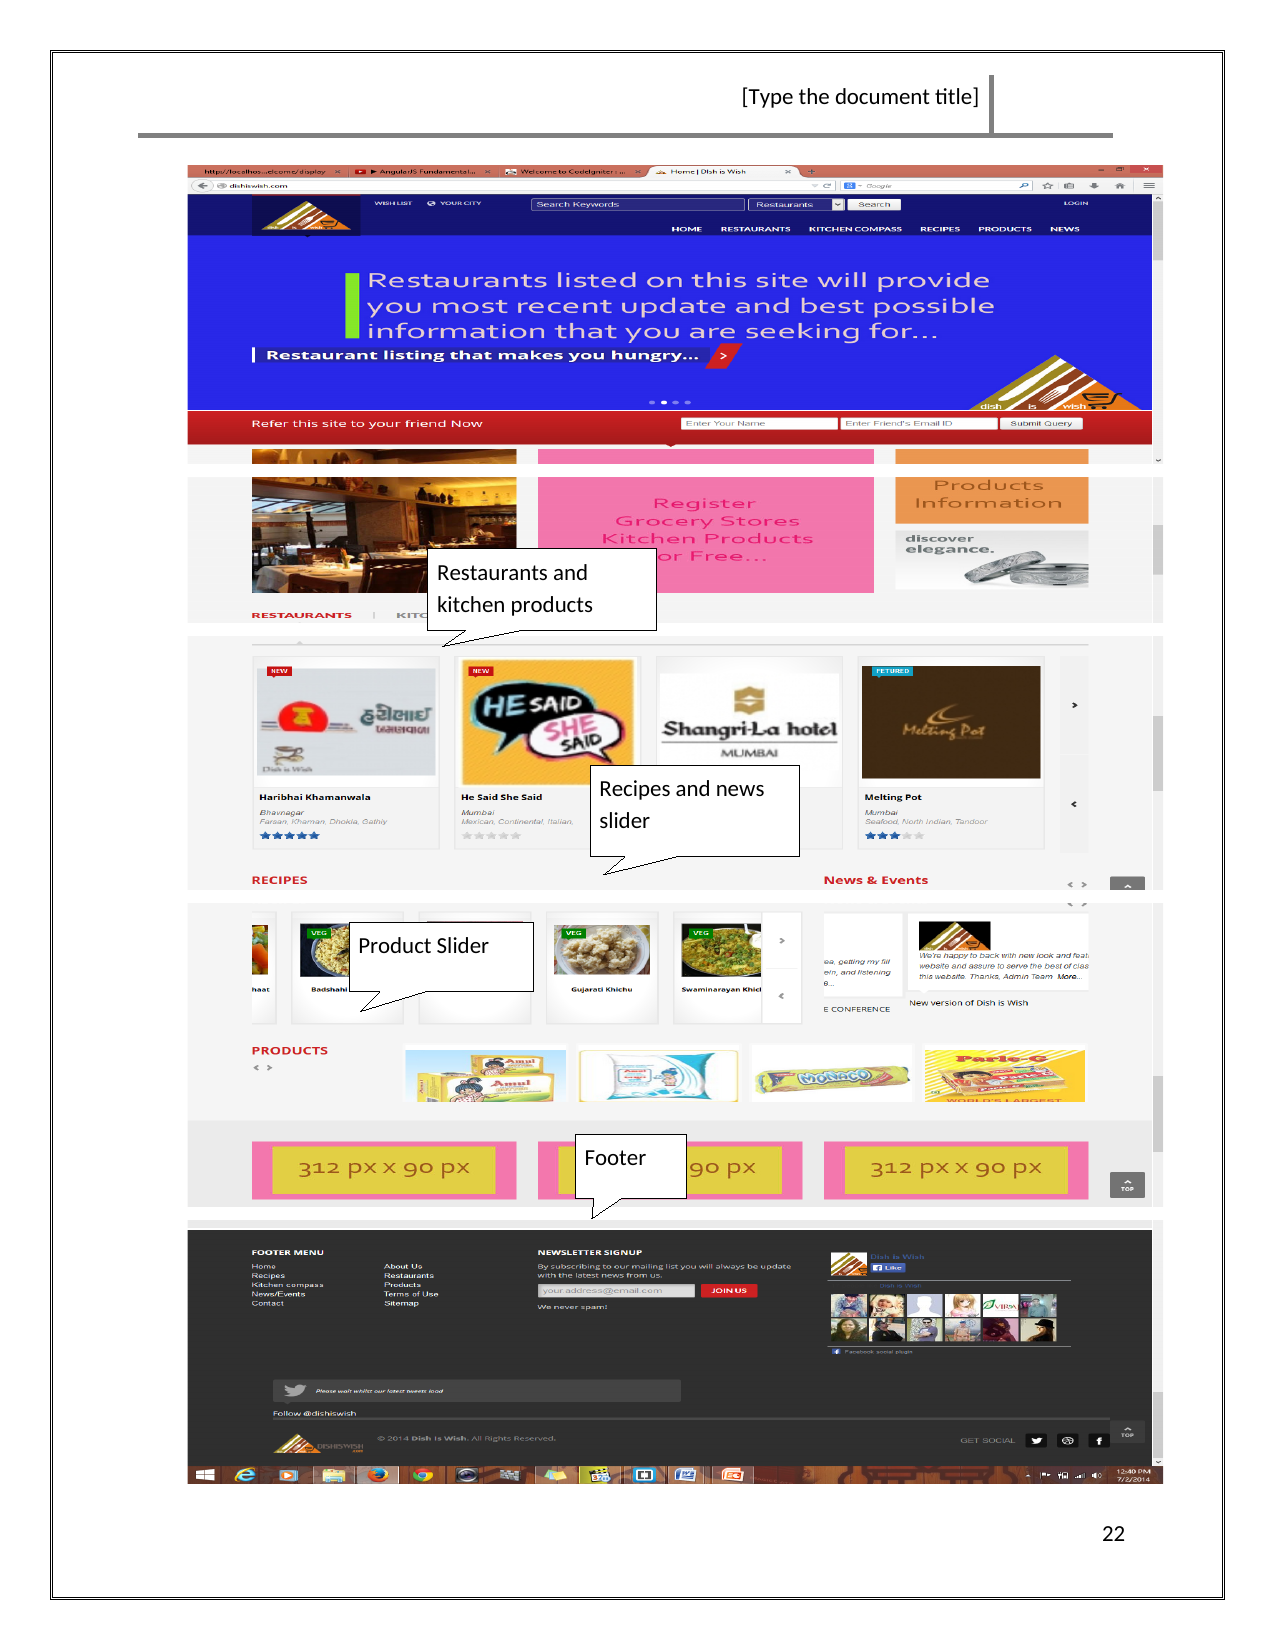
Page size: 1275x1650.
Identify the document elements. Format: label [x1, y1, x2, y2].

picture [187, 636, 1164, 890]
picture [187, 1220, 1164, 1484]
picture [187, 165, 1164, 464]
picture [187, 903, 1164, 1207]
picture [187, 477, 1164, 623]
